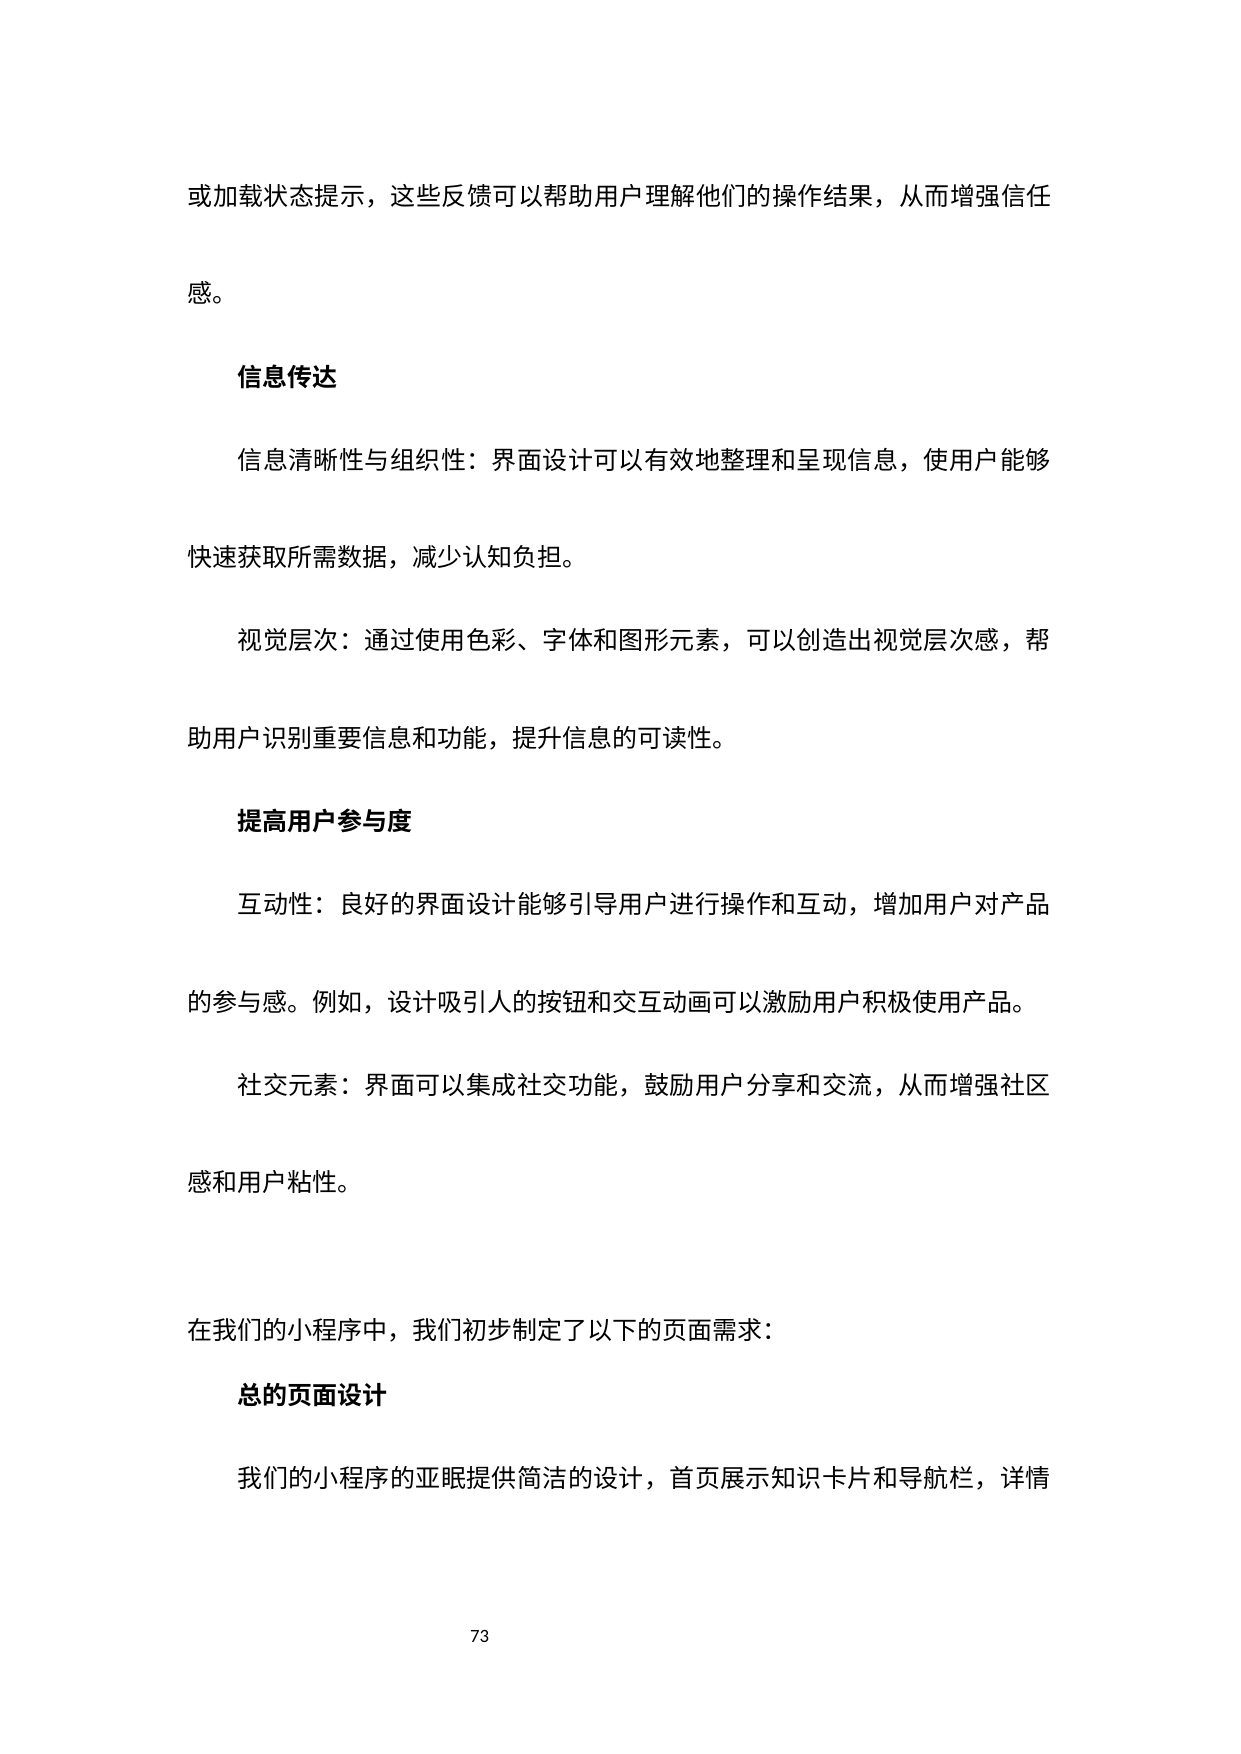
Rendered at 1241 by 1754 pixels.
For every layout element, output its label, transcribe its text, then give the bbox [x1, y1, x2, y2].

text 总的页面设计 [187, 1361, 1053, 1426]
text 互动性：良好的界面设计能够引导用户进行操作和互动，增加用户对产品的参与感。例如，设计吸引人的按钮和交互动画可以激励用户积极使用产品。 [187, 870, 1053, 1033]
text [187, 1444, 1053, 1509]
text 视觉层次：通过使用色彩、字体和图形元素，可以创造出视觉层次感，帮助用户识别重要信息和功能，提升信息的可读性。 [187, 606, 1053, 769]
text 提高用户参与度 [187, 787, 1053, 852]
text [187, 162, 1053, 324]
text 信息传达 [187, 343, 1053, 408]
text 社交元素：界面可以集成社交功能，鼓励用户分享和交流，从而增强社区感和用户粘性。 [187, 1051, 1053, 1213]
text 在我们的小程序中，我们初步制定了以下的页面需求： [187, 1296, 1053, 1361]
text 信息清晰性与组织性：界面设计可以有效地整理和呈现信息，使用户能够快速获取所需数据，减少认知负担。 [187, 426, 1053, 588]
